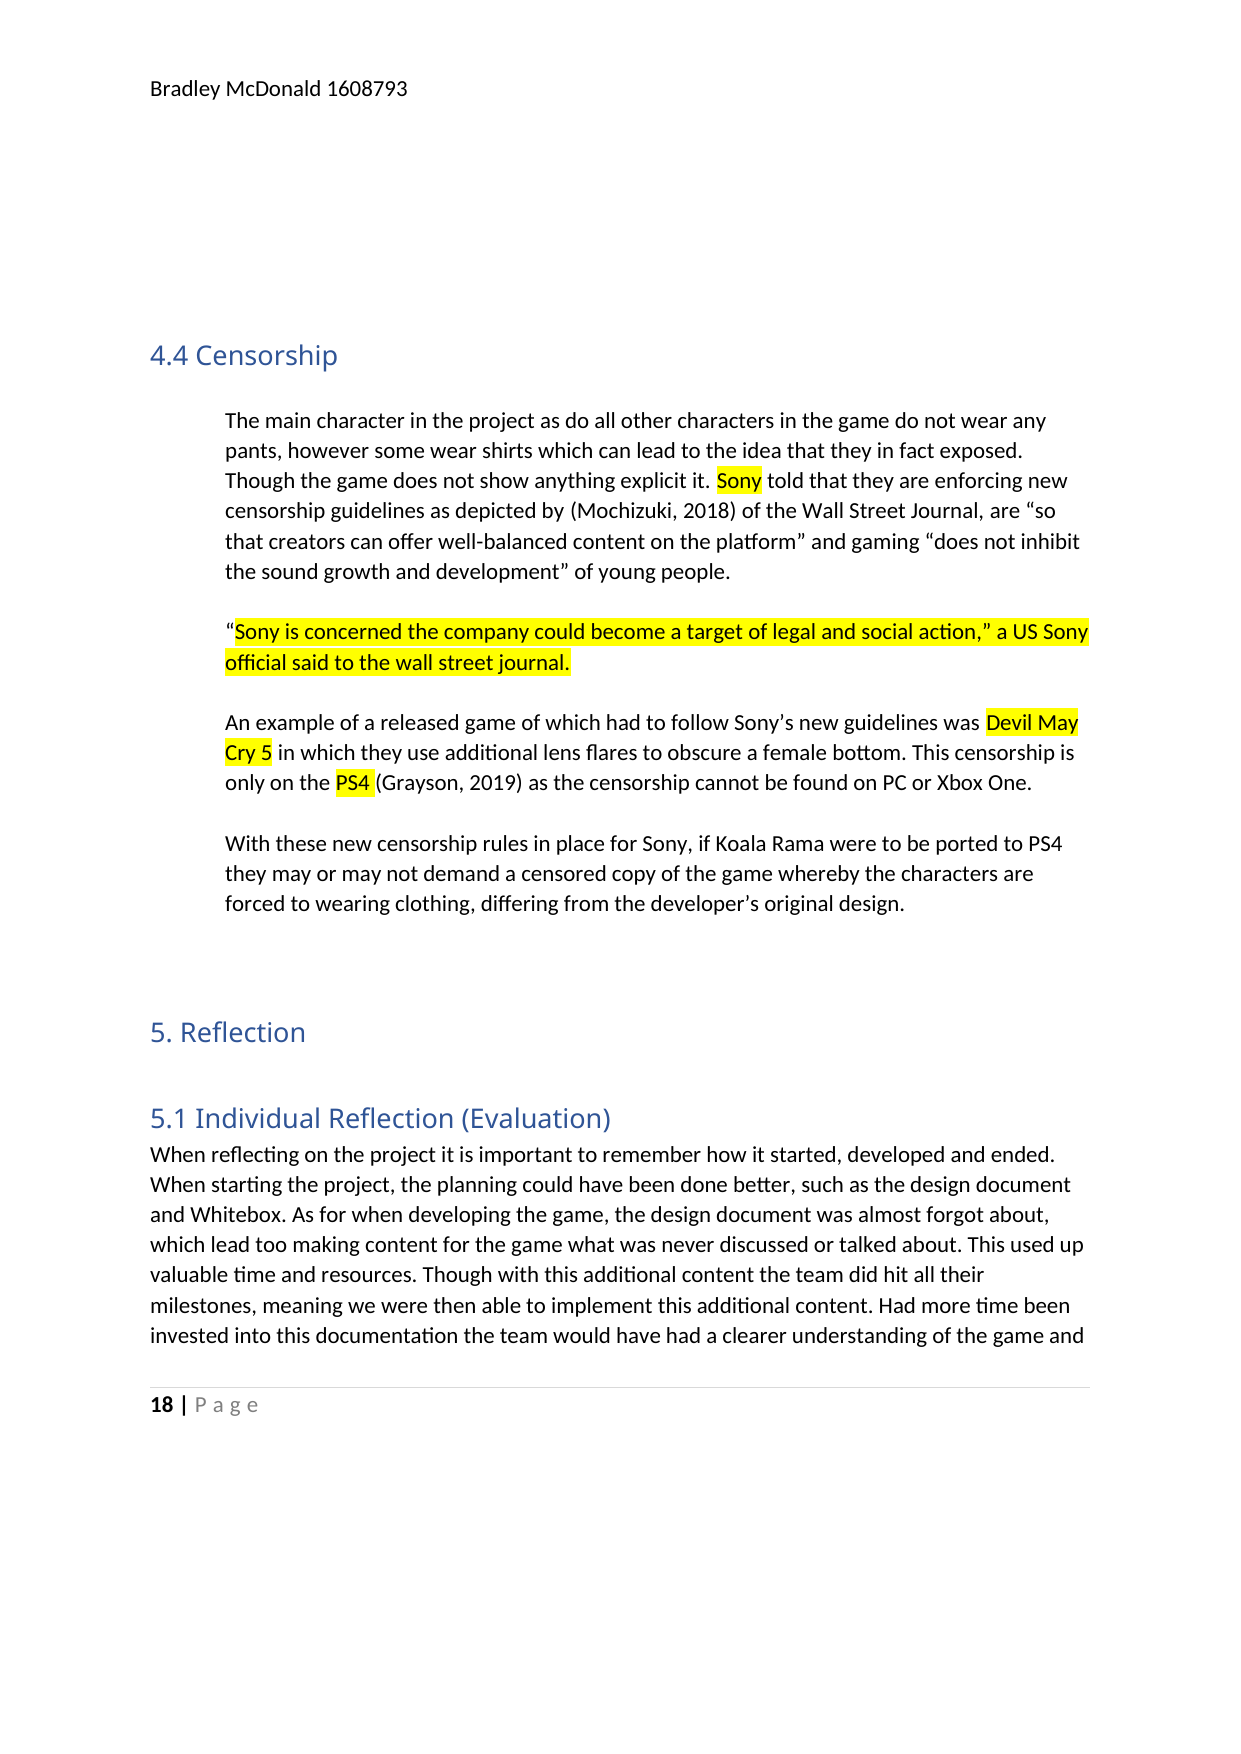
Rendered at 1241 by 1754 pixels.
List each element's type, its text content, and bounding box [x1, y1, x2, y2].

subtitle 5. Reflection [150, 1013, 1090, 1050]
list The main character in the project as do all other characters in the game do not wear any pants, however some wear shirts which can lead to the idea that they in fact exposed. Though the game does not show anything explicit it. Sony told that they are enforcing new censorship guidelines as depicted by of the Wall Street Journal, are “so that creators can offer well-balanced content on the platform” and gaming “does not inhibit the sound growth and development” of young people. [225, 406, 1090, 585]
list With these new censorship rules in place for Sony, if Koala Rama were to be ported to PS4 they may or may not demand a censored copy of the game whereby the characters are forced to wearing clothing, differing from the developer’s original design. [225, 829, 1090, 917]
subtitle 5.1 Individual Reflection (Evaluation) [150, 1100, 1090, 1137]
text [150, 1140, 1090, 1349]
list “Sony is concerned the company could become a target of legal and social action,” a US Sony official said to the wall street journal. [225, 617, 1090, 676]
subtitle 4.4 Censorship [150, 336, 1090, 373]
list An example of a released game of which had to follow Sony’s new guidelines was Devil May Cry 5 in which they use additional lens flares to obscure a female bottom. This censorship is only on the PS4 as the censorship cannot be found on PC or Xbox One. [225, 708, 1090, 797]
